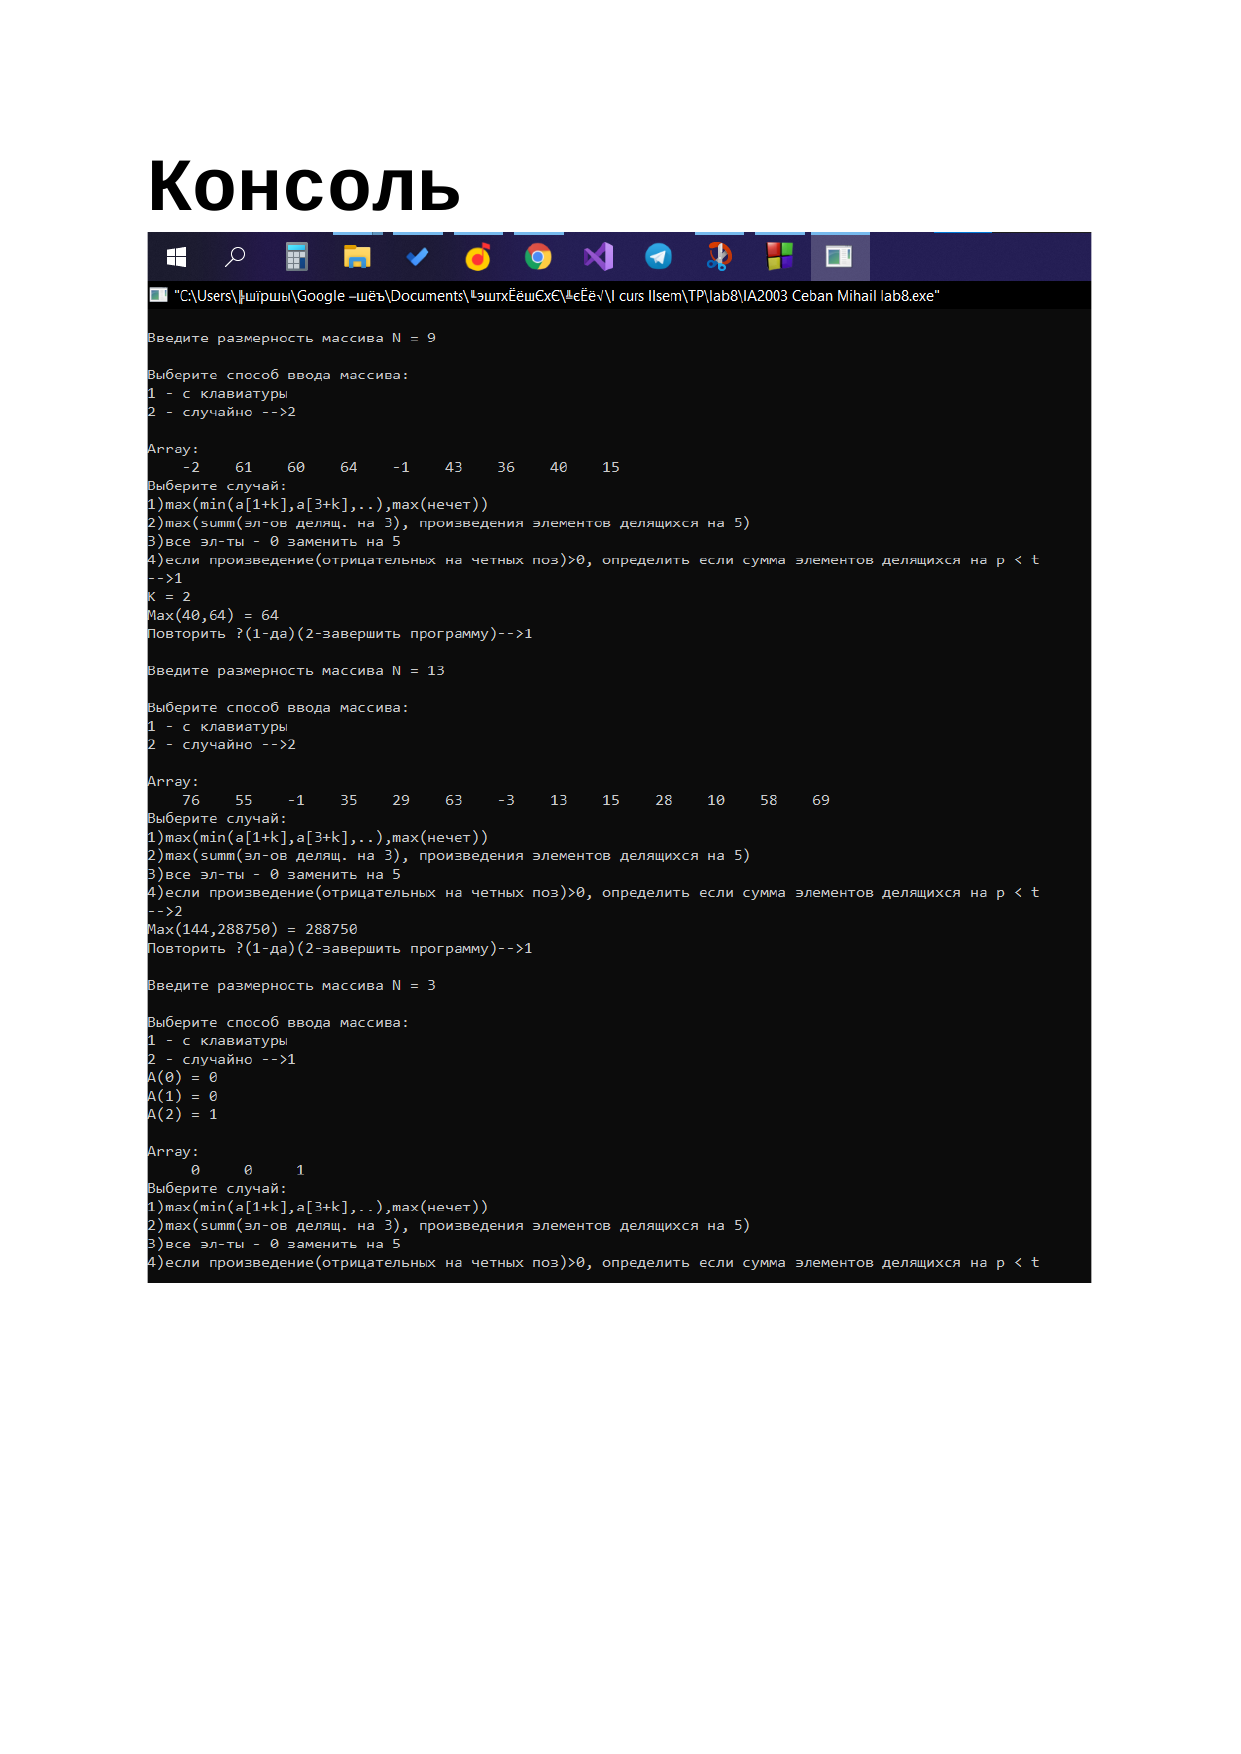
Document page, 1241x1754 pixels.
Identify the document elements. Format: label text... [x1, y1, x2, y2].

text Консоль [148, 148, 1093, 233]
picture [147, 232, 1092, 1283]
